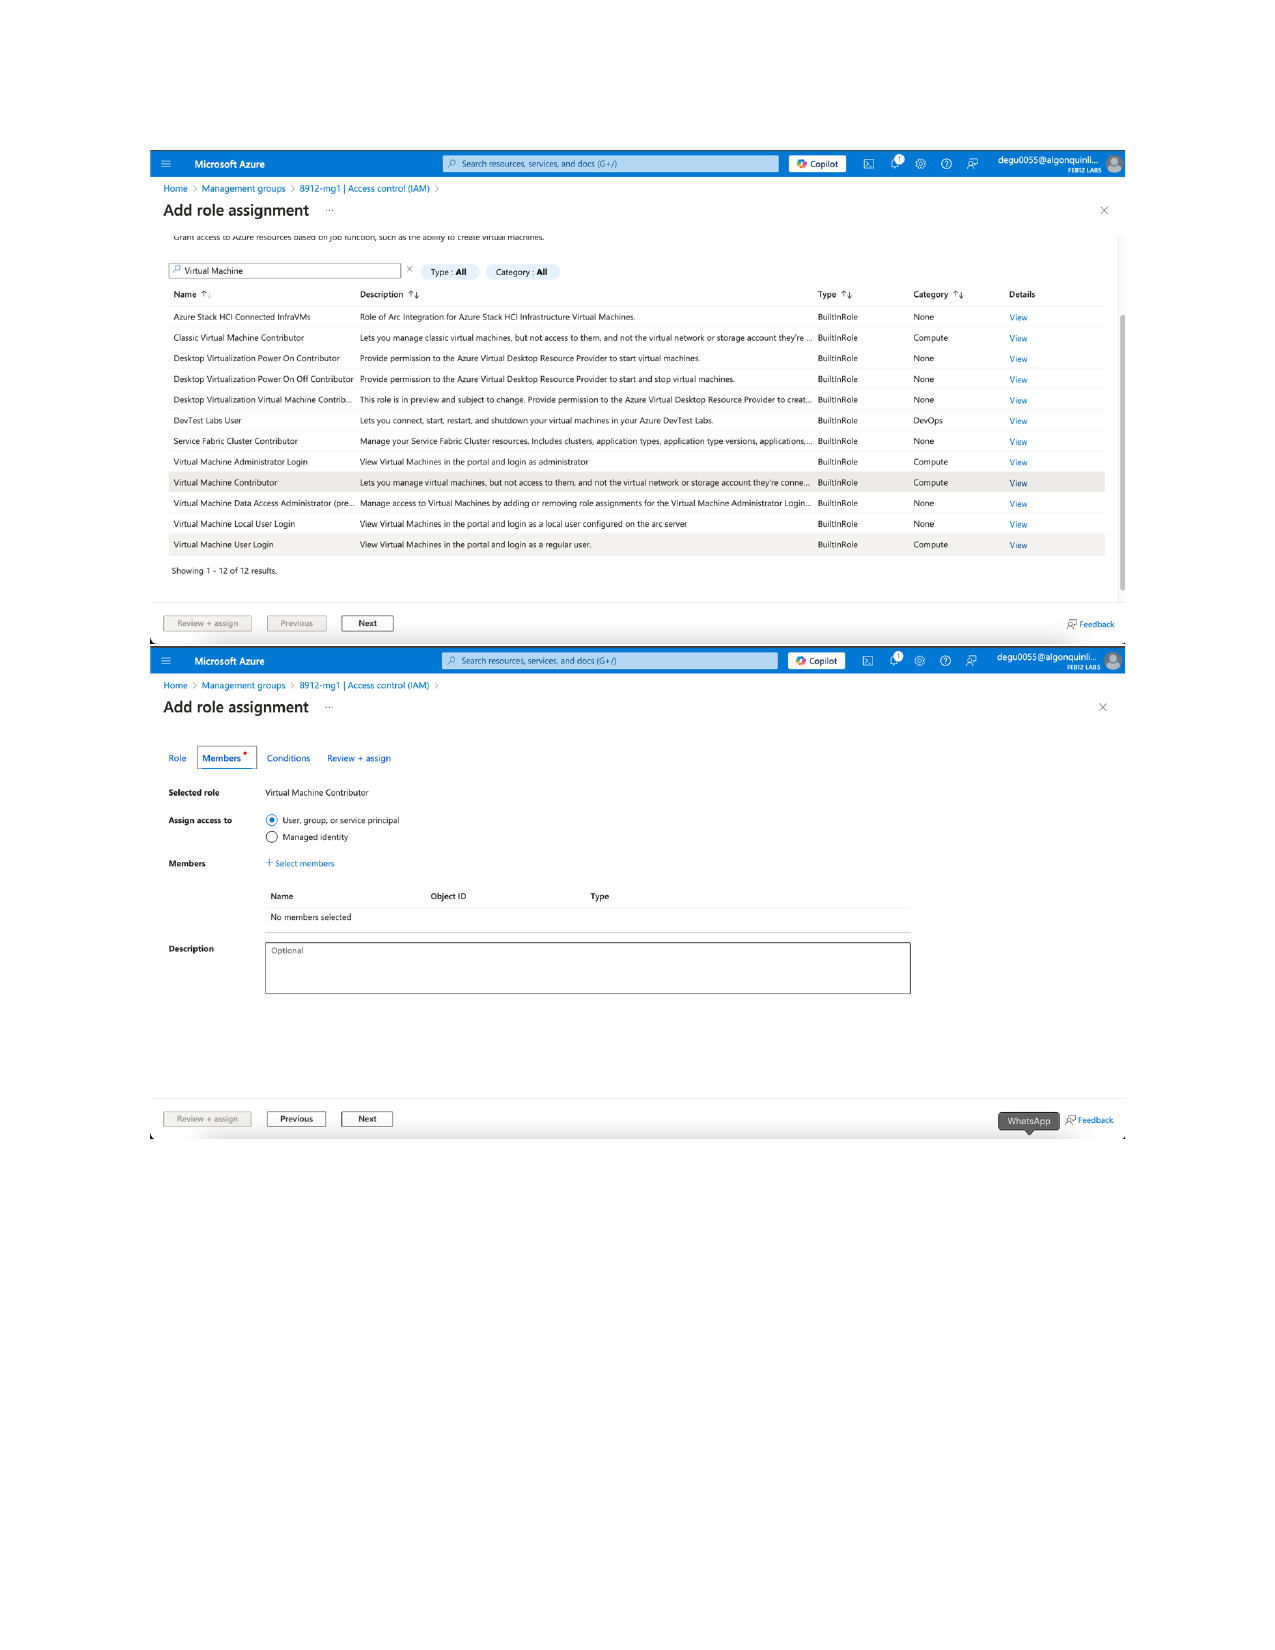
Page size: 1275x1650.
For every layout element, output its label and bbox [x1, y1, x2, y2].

picture [150, 646, 1125, 1139]
picture [150, 150, 1125, 644]
